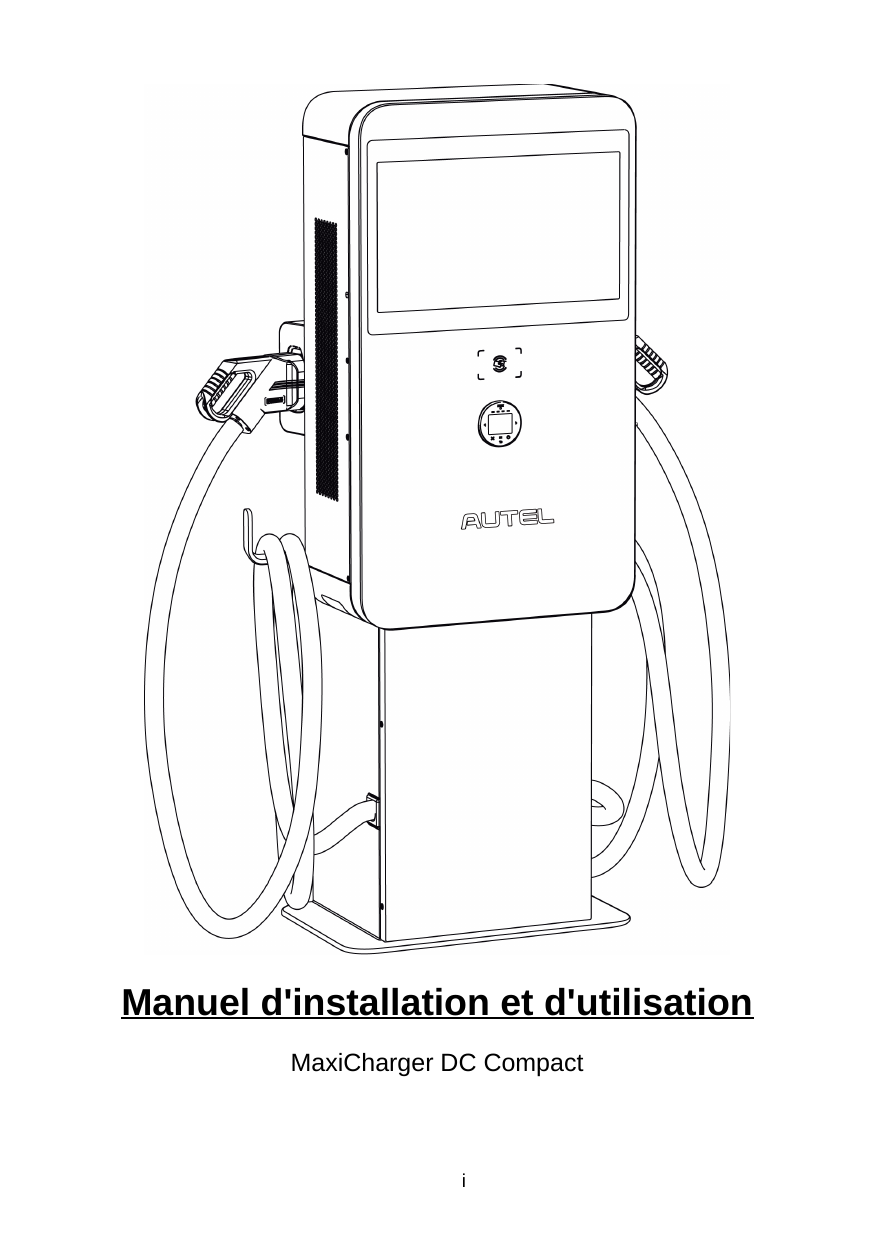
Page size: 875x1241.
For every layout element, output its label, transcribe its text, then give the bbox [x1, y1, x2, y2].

text Manuel d'installation et d'utilisation [59, 980, 815, 1023]
picture [143, 84, 731, 955]
text MaxiCharger DC Compact [59, 1048, 815, 1077]
